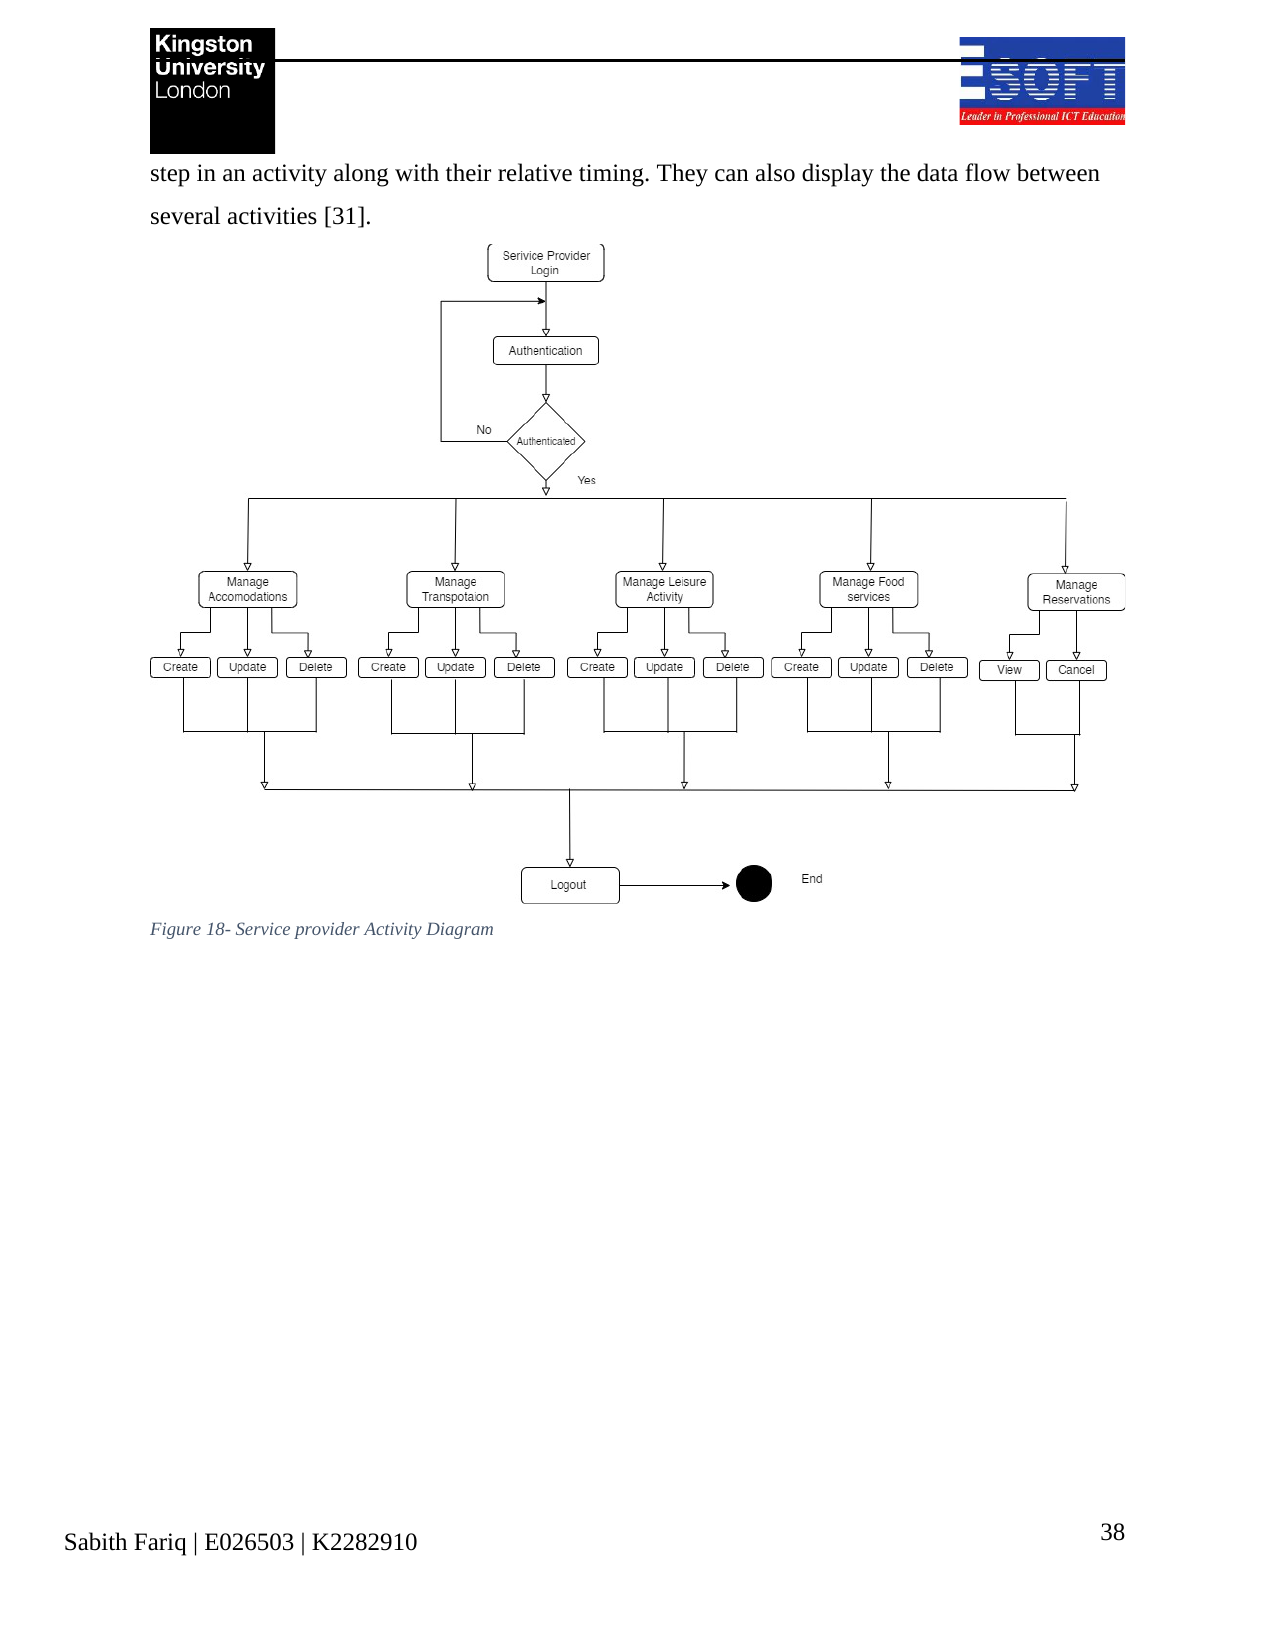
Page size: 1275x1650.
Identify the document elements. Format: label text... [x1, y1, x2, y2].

picture [959, 62, 1125, 125]
picture [150, 28, 275, 59]
picture [959, 37, 1125, 59]
picture [150, 244, 1125, 904]
picture [150, 62, 275, 154]
